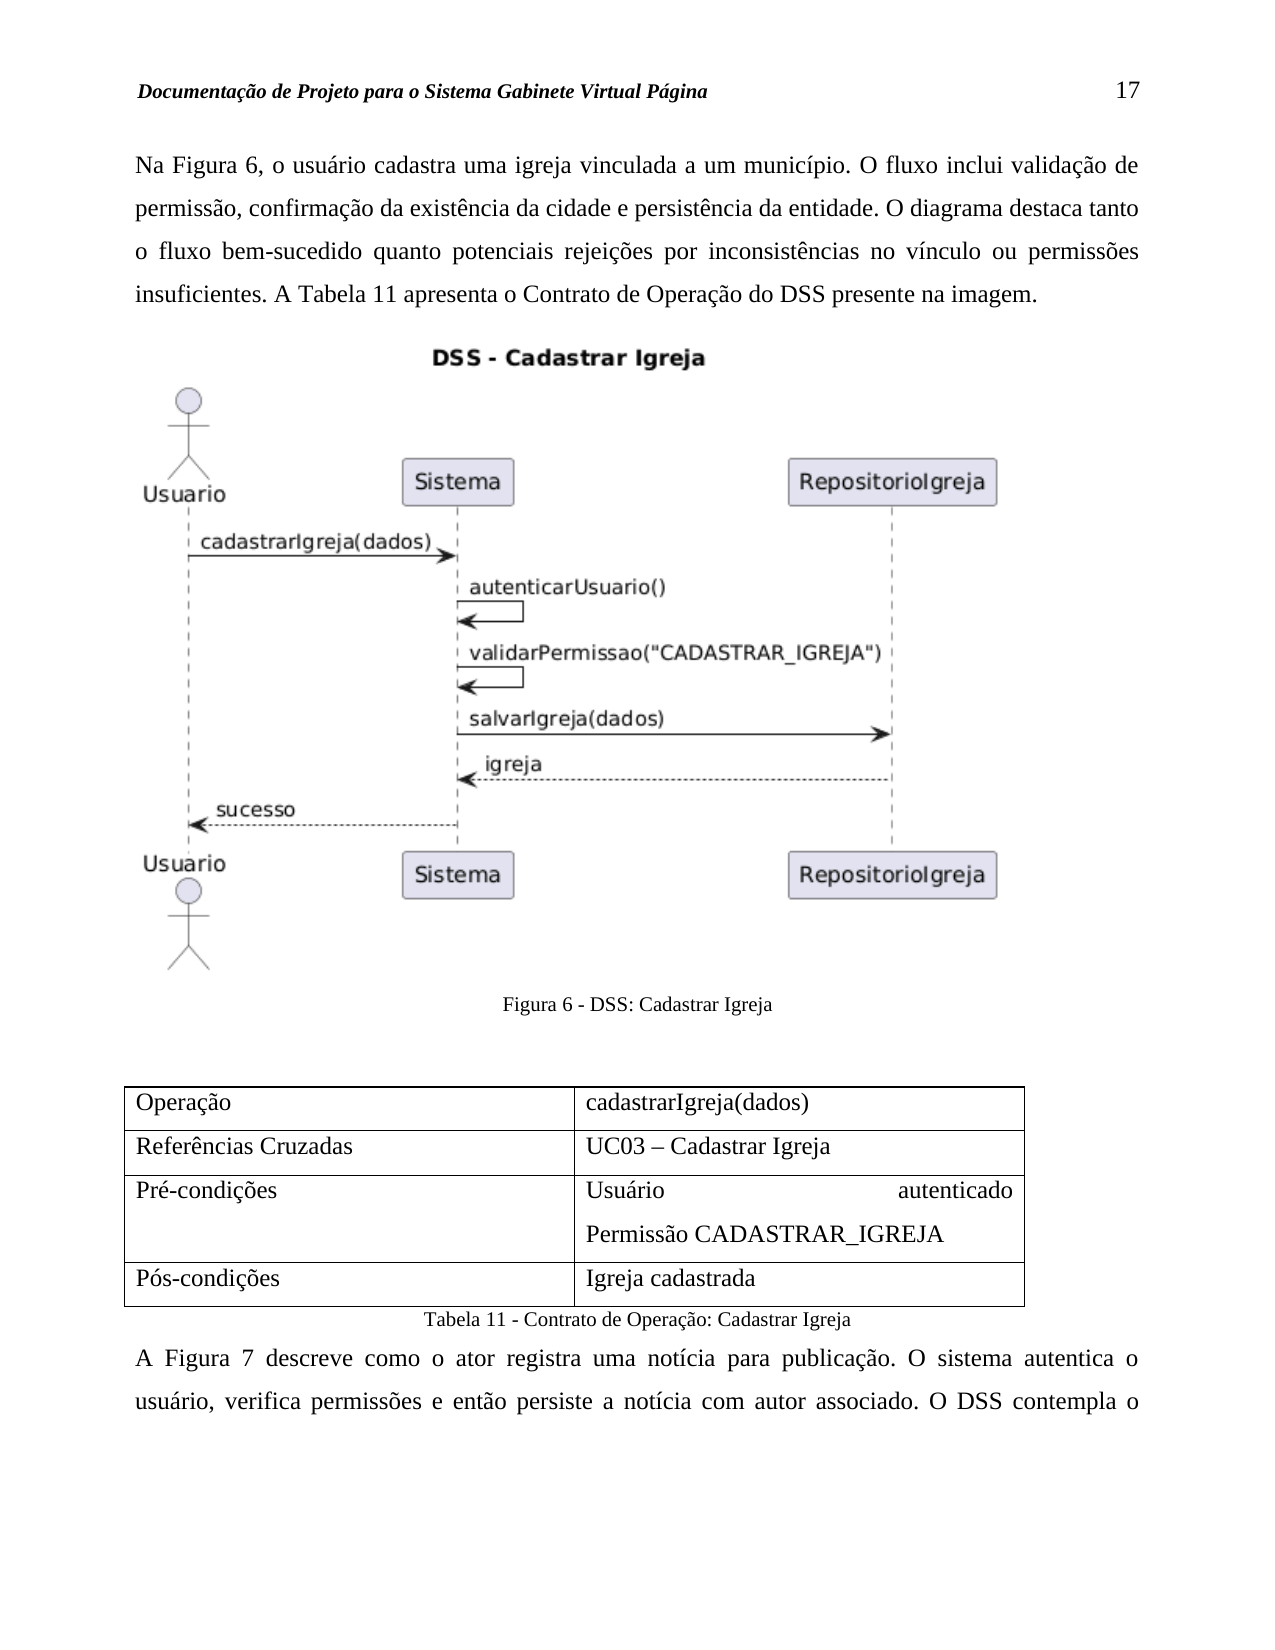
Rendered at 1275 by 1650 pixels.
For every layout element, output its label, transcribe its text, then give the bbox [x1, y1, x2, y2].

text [135, 1343, 1140, 1415]
picture [135, 322, 1004, 978]
text Figura 6 - DSS: Cadastrar Igreja [135, 992, 1140, 1016]
text Na Figura 6, o usuário cadastra uma igreja vinculada a um município. O fluxo inclui validação de permissão, confirmação da existência da cidade e persistência da entidade. O diagrama destaca tanto o fluxo bem-sucedido quanto potenciais rejeições por inconsistências no vínculo ou permissões insuficientes. A Tabela 11 apresenta o Contrato de Operação do DSS presente na imagem. [135, 150, 1140, 308]
text Tabela 11 - Contrato de Operação: Cadastrar Igreja [135, 1307, 1140, 1331]
